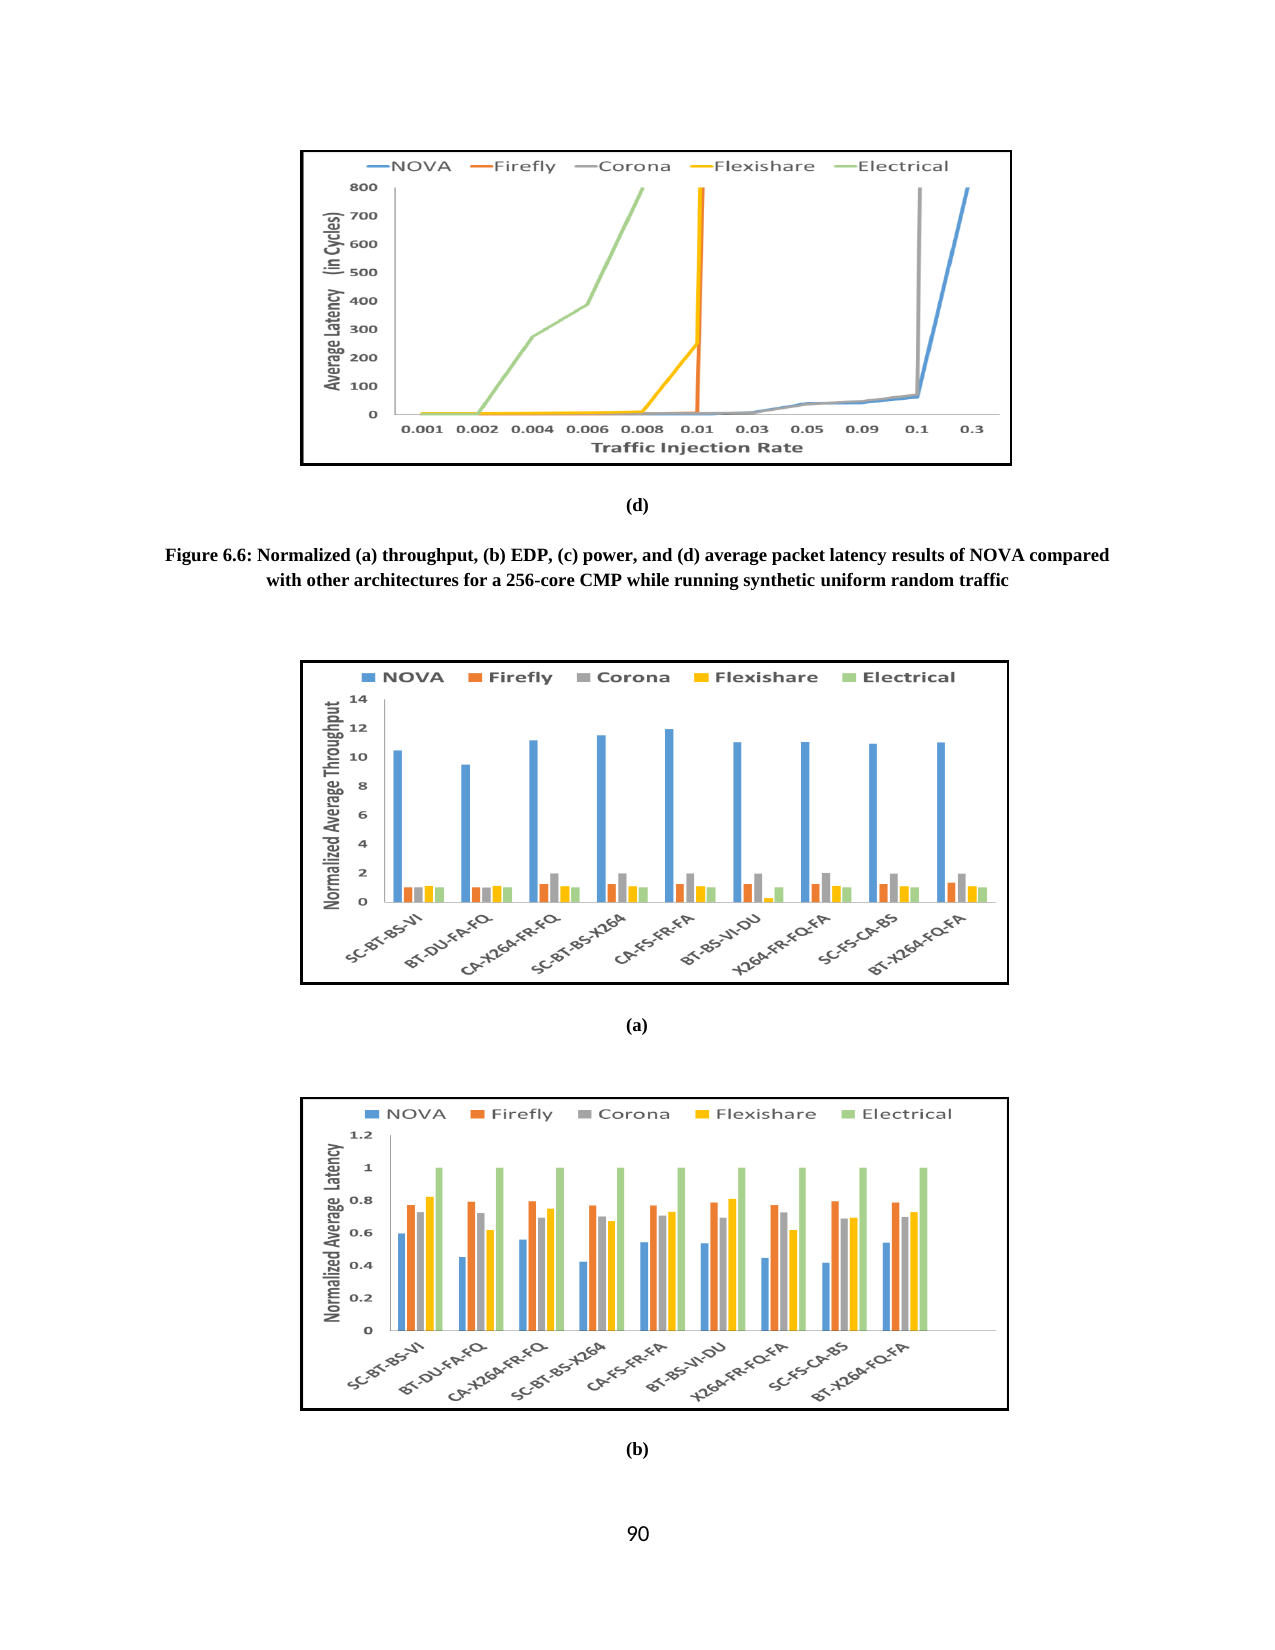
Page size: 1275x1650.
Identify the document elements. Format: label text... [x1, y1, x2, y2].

text (d) [225, 494, 1125, 516]
picture [303, 1099, 1007, 1408]
text Figure 6.6: Normalized (a) throughput, (b) EDP, (c) power, and (d) average packet latency results of NOVA compared with other architectures for a 256-core CMP while running synthetic uniform random traffic [150, 544, 1125, 590]
picture [302, 152, 1010, 463]
text (b) [225, 1438, 1125, 1459]
text (a) [225, 1014, 1125, 1035]
picture [303, 663, 1007, 982]
